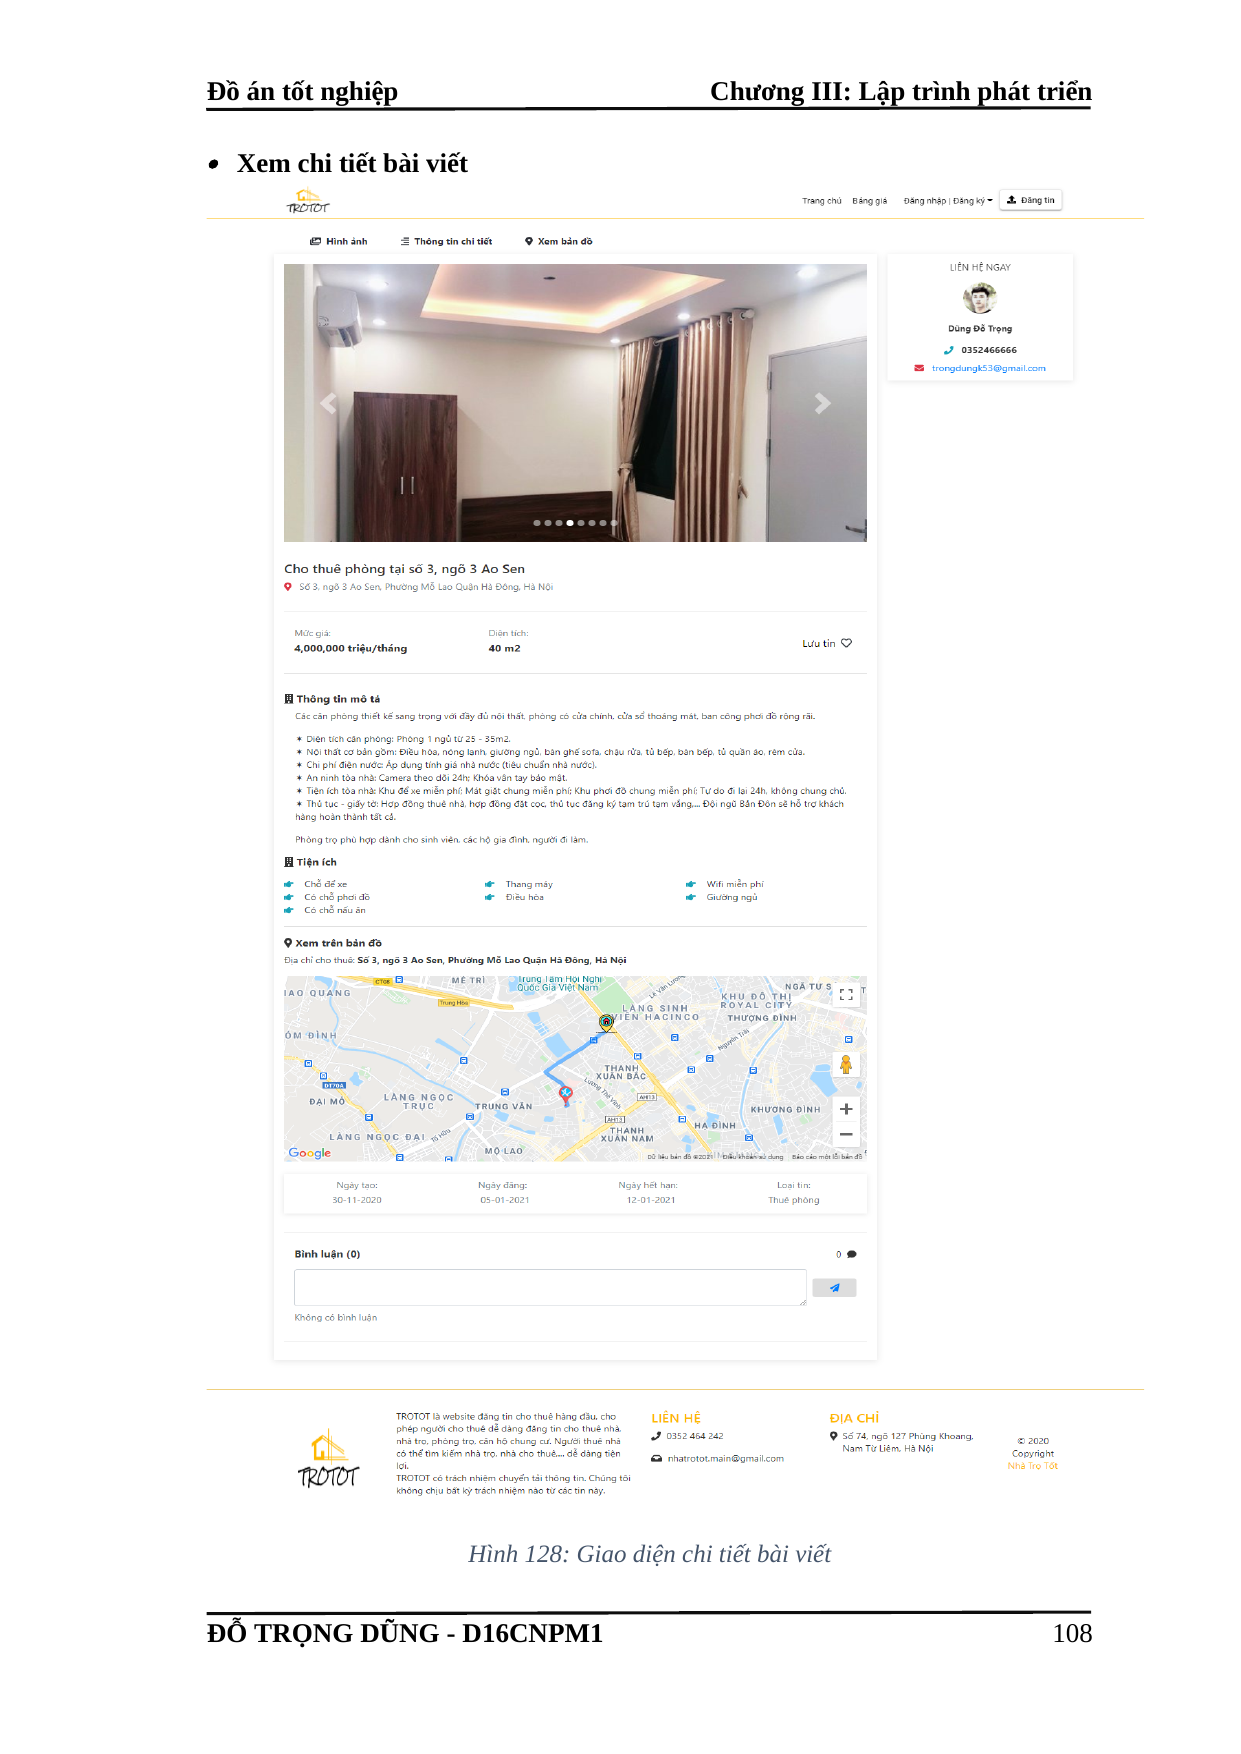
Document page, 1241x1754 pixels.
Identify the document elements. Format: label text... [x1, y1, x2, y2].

picture [206, 181, 1145, 1521]
list Xem chi tiết bài viết [207, 148, 1093, 179]
